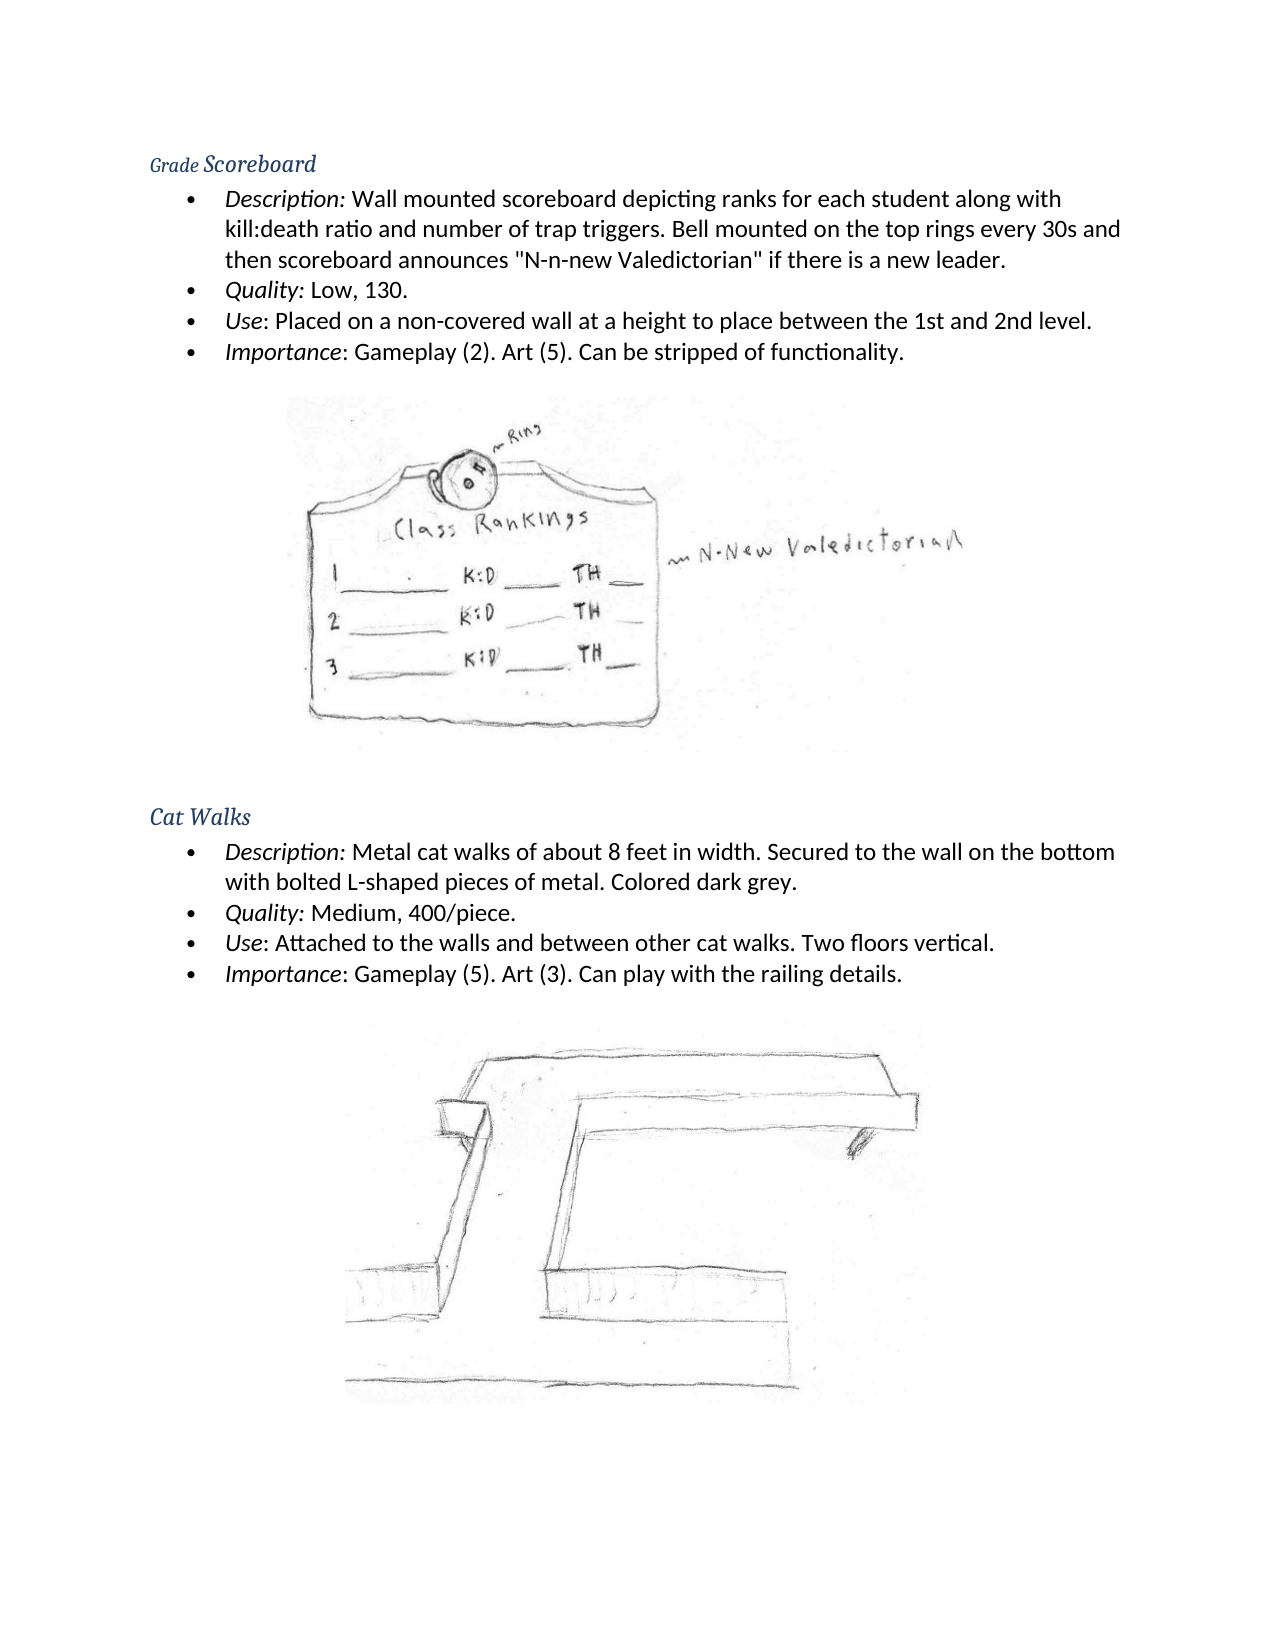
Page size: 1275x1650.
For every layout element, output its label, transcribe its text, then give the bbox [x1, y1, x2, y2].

subtitle Grade Scoreboard [150, 150, 1125, 179]
list Importance: Gameplay (5). Art (3). Can play with the railing details. [187, 958, 1125, 988]
list Quality: Low, 130. [187, 274, 1125, 305]
subtitle Cat Walks [150, 803, 1125, 831]
list Quality: Medium, 400/piece. [187, 897, 1125, 927]
list Description: Wall mounted scoreboard depicting ranks for each student along with kill:death ratio and number of trap triggers. Bell mounted on the top rings every 30s and then scoreboard announces "N-n-new Valedictorian" if there is a new leader. [187, 183, 1125, 274]
list Importance: Gameplay (2). Art (5). Can be stripped of functionality. [187, 336, 1125, 366]
list Use: Placed on a non-covered wall at a height to place between the 1st and 2nd level. [187, 305, 1125, 336]
picture [345, 1018, 930, 1408]
list Description: Metal cat walks of about 8 feet in width. Secured to the wall on the bottom with bolted L-shaped pieces of metal. Colored dark grey. [187, 836, 1125, 897]
picture [286, 396, 989, 752]
list Use: Attached to the walls and between other cat walks. Two floors vertical. [187, 927, 1125, 958]
